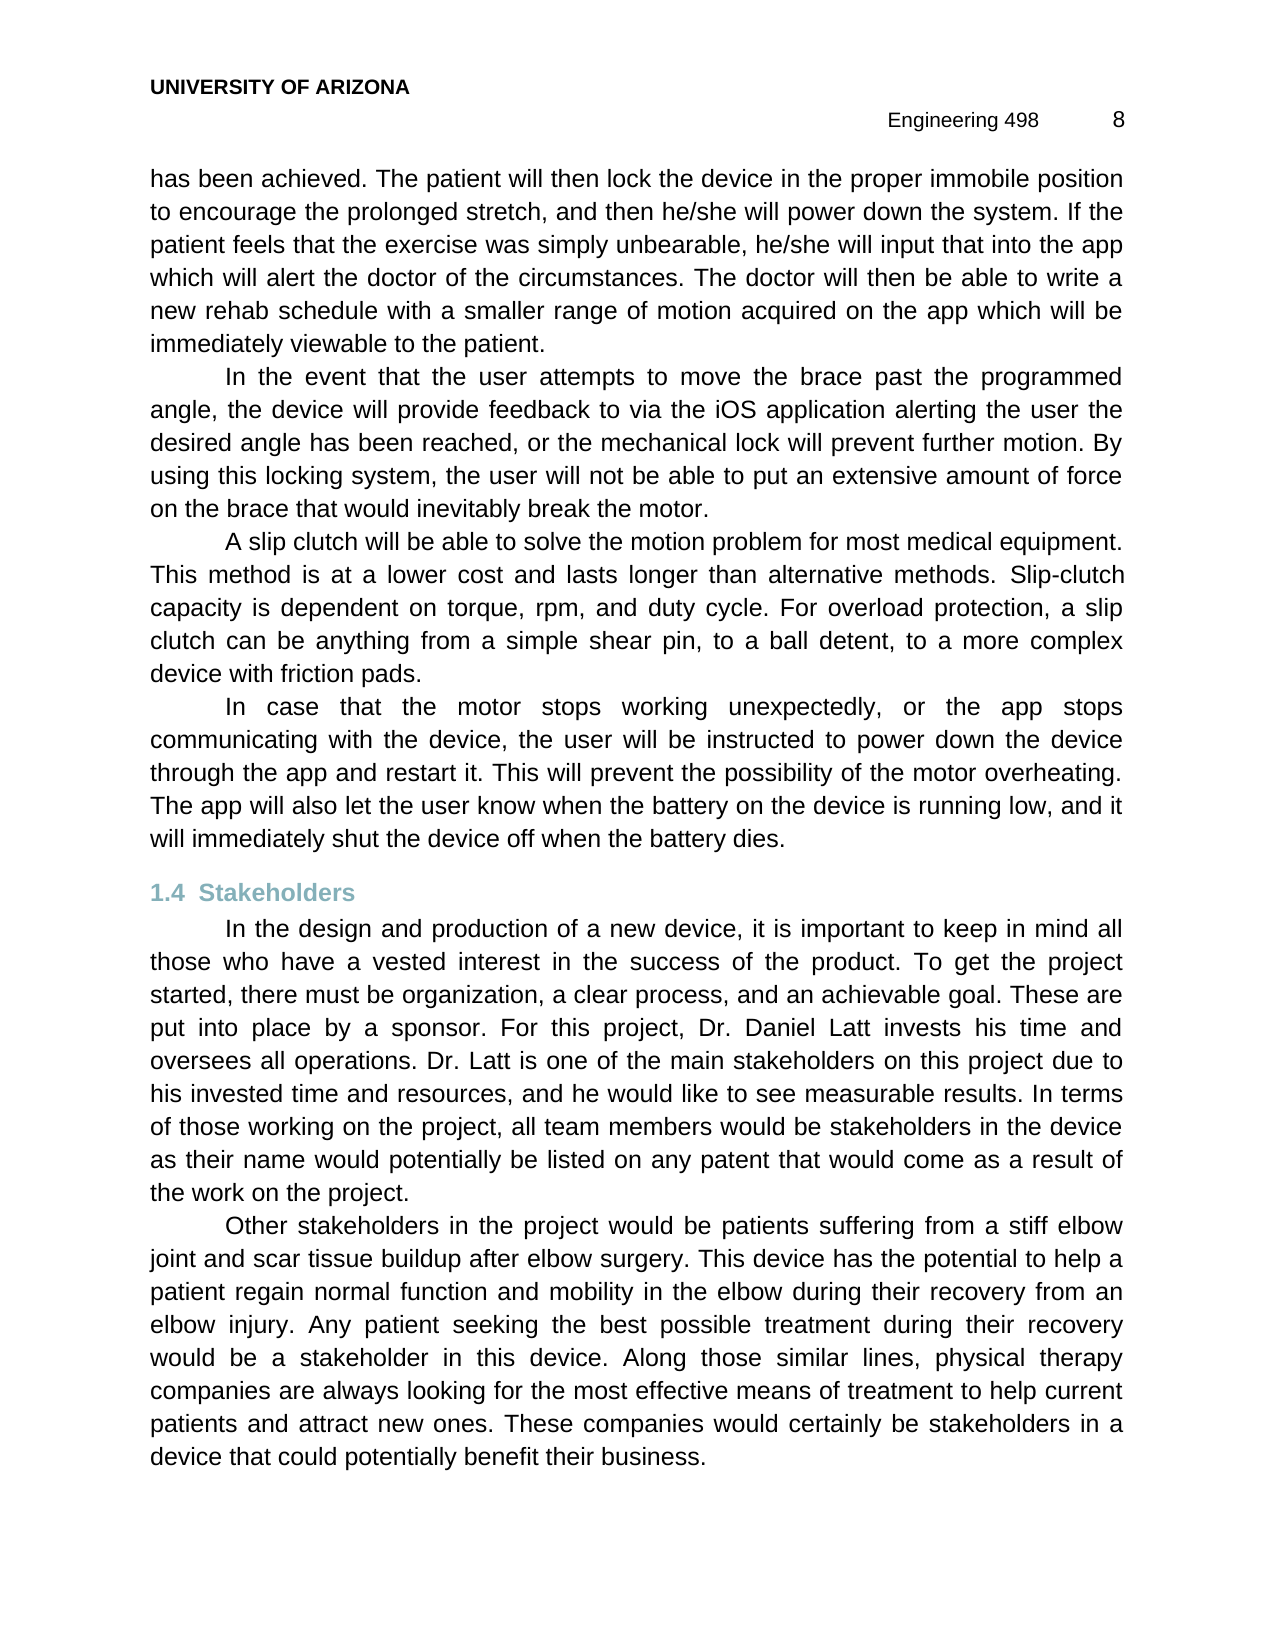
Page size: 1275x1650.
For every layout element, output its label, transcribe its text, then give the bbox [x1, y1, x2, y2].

text Other stakeholders in the project would be patients suffering from a stiff elbow joint and scar tissue buildup after elbow surgery. This device has the potential to help a patient regain normal function and mobility in the elbow during their recovery from an elbow injury. Any patient seeking the best possible treatment during their recovery would be a stakeholder in this device. Along those similar lines, physical therapy companies are always looking for the most effective means of treatment to help current patients and attract new ones. These companies would certainly be stakeholders in a device that could potentially benefit their business. [150, 1211, 1125, 1471]
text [150, 163, 1125, 357]
text In the design and production of a new device, it is important to keep in mind all those who have a vested interest in the success of the product. To get the project started, there must be organization, a clear process, and an achievable goal. These are put into place by a sponsor. For this project, Dr. Daniel Latt invests his time and oversees all operations. Dr. Latt is one of the main stakeholders on this project due to his invested time and resources, and he would like to see measurable results. In terms of those working on the project, all team members would be stakeholders in the device as their name would potentially be listed on any patent that would come as a result of the work on the project. [150, 914, 1125, 1207]
subtitle 1.4 Stakeholders [150, 878, 1125, 907]
text A slip clutch will be able to solve the motion problem for most medical equipment. This method is at a lower cost and lasts longer than alternative methods. Slip-clutch capacity is dependent on torque, rpm, and duty cycle. For overload protection, a slip clutch can be anything from a simple shear pin, to a ball detent, to a more complex device with friction pads. [150, 654, 1125, 688]
text In case that the motor stops working unexpectedly, or the app stops communicating with the device, the user will be instructed to power down the device through the app and restart it. This will prevent the possibility of the motor overheating. The app will also let the user know when the battery on the device is running low, and it will immediately shut the device off when the battery dies. [150, 692, 1125, 853]
text In the event that the user attempts to move the brace past the programmed angle, the device will provide feedback to via the iOS application alerting the user the desired angle has been reached, or the mechanical lock will prevent further motion. By using this locking system, the user will not be able to put an extensive amount of force on the brace that would inevitably break the motor. [150, 362, 1125, 522]
text A slip clutch will be able to solve the motion problem for most medical equipment. This method is at a lower cost and lasts longer than alternative methods. Slip-clutch capacity is dependent on torque, rpm, and duty cycle. For overload protection, a slip clutch can be anything from a simple shear pin, to a ball detent, to a more complex device with friction pads. [150, 527, 1125, 593]
